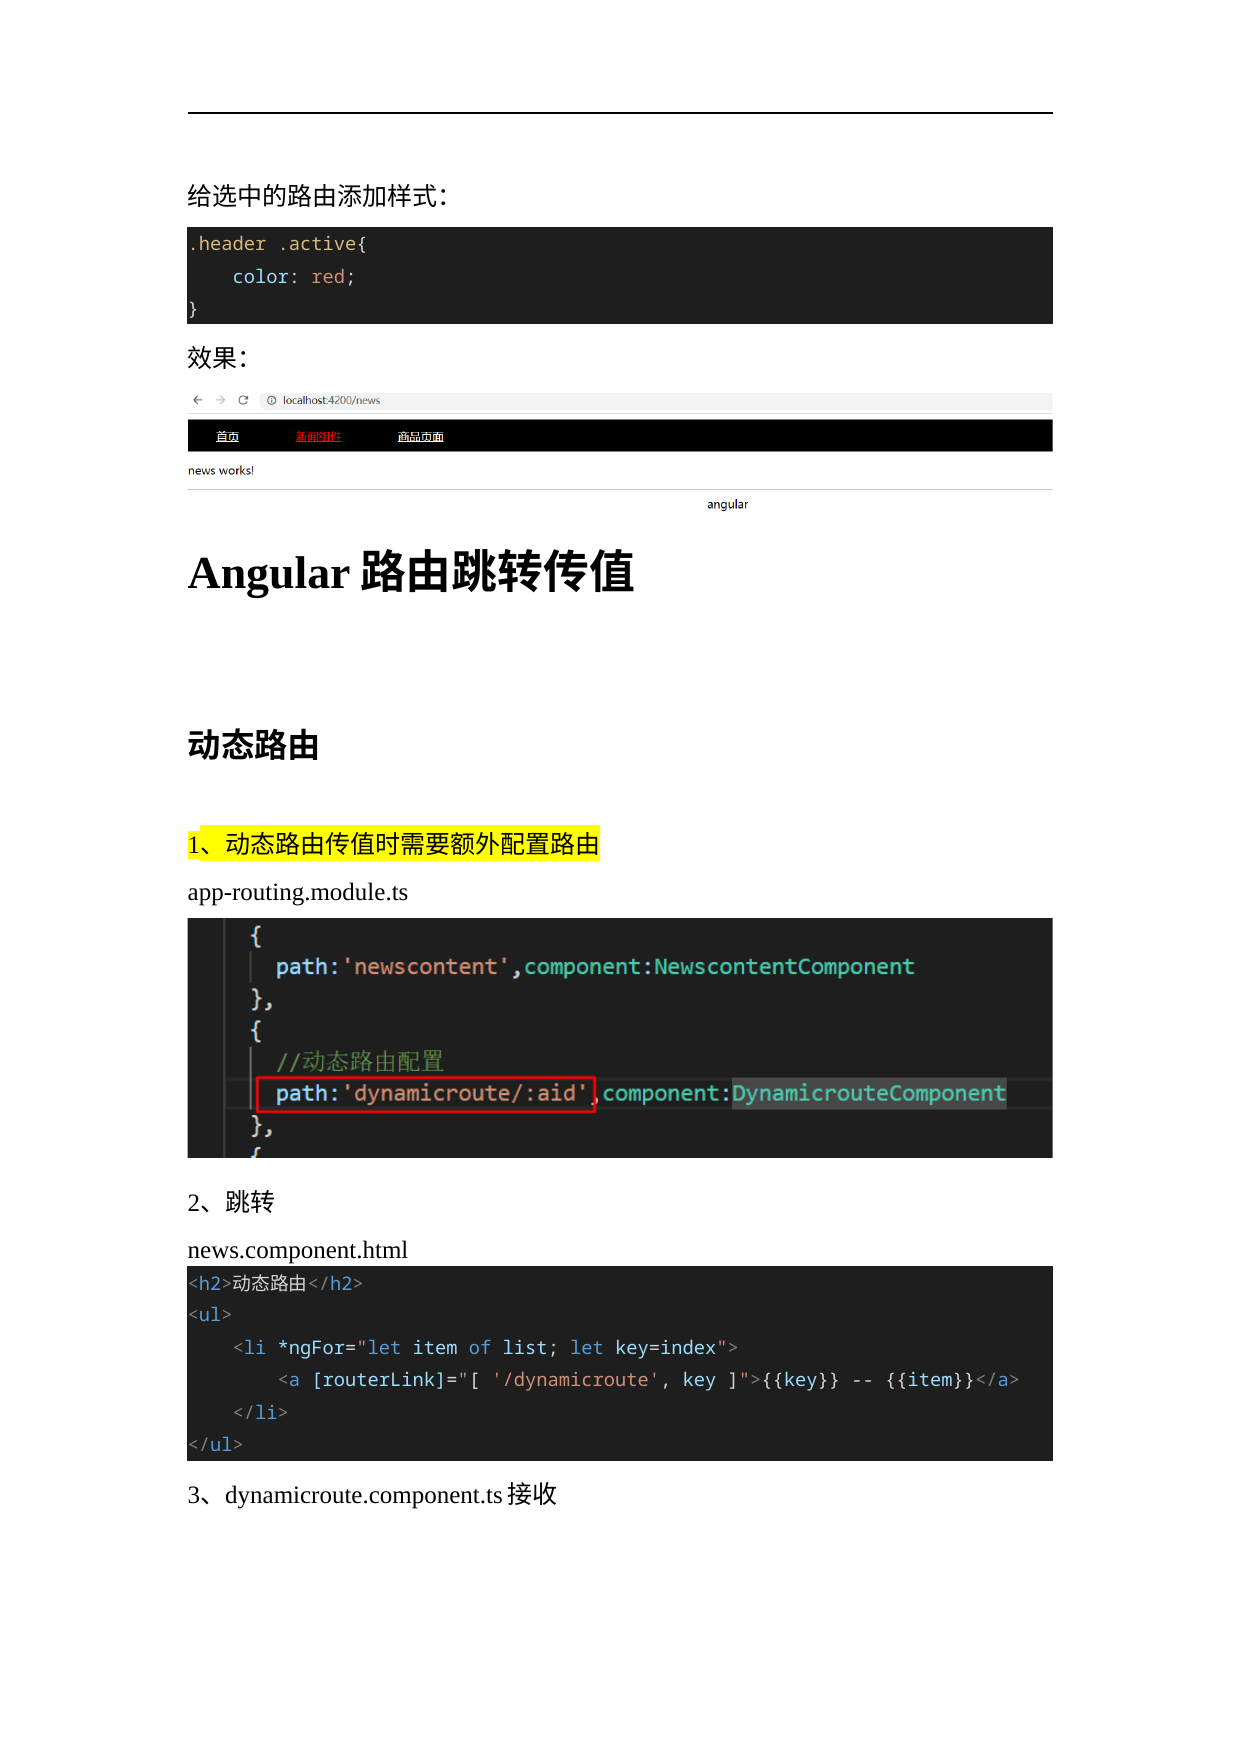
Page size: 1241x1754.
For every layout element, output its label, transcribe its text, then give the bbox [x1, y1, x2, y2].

text 1、动态路由传值时需要额外配置路由 [187, 811, 1053, 876]
text <a [routerLink]="[ '/dynamicroute', key ]">{{key}} -- {{item}}</a> [187, 1363, 1053, 1396]
text 3、dynamicroute.component.ts接收 [187, 1461, 1053, 1526]
picture [187, 393, 1053, 516]
text news.component.html [187, 1233, 1053, 1266]
subtitle Angular路由跳转传值 [187, 519, 1053, 617]
subtitle 动态路由 [187, 711, 1053, 776]
text 2、跳转 [187, 1168, 1053, 1233]
text 效果： [187, 324, 1053, 389]
text app-routing.module.ts [187, 876, 1053, 908]
text </ul> [187, 1428, 1053, 1461]
text } [187, 292, 1053, 324]
text <li *ngFor="let item of list; let key=index"> [187, 1331, 1053, 1363]
text <ul> [187, 1298, 1053, 1331]
text </li> [187, 1396, 1053, 1428]
picture [187, 918, 1053, 1158]
text <h2>动态路由</h2> [187, 1266, 1053, 1298]
text .header .active{ [187, 227, 1053, 259]
text color: red; [187, 259, 1053, 292]
text 给选中的路由添加样式： [187, 162, 1053, 227]
